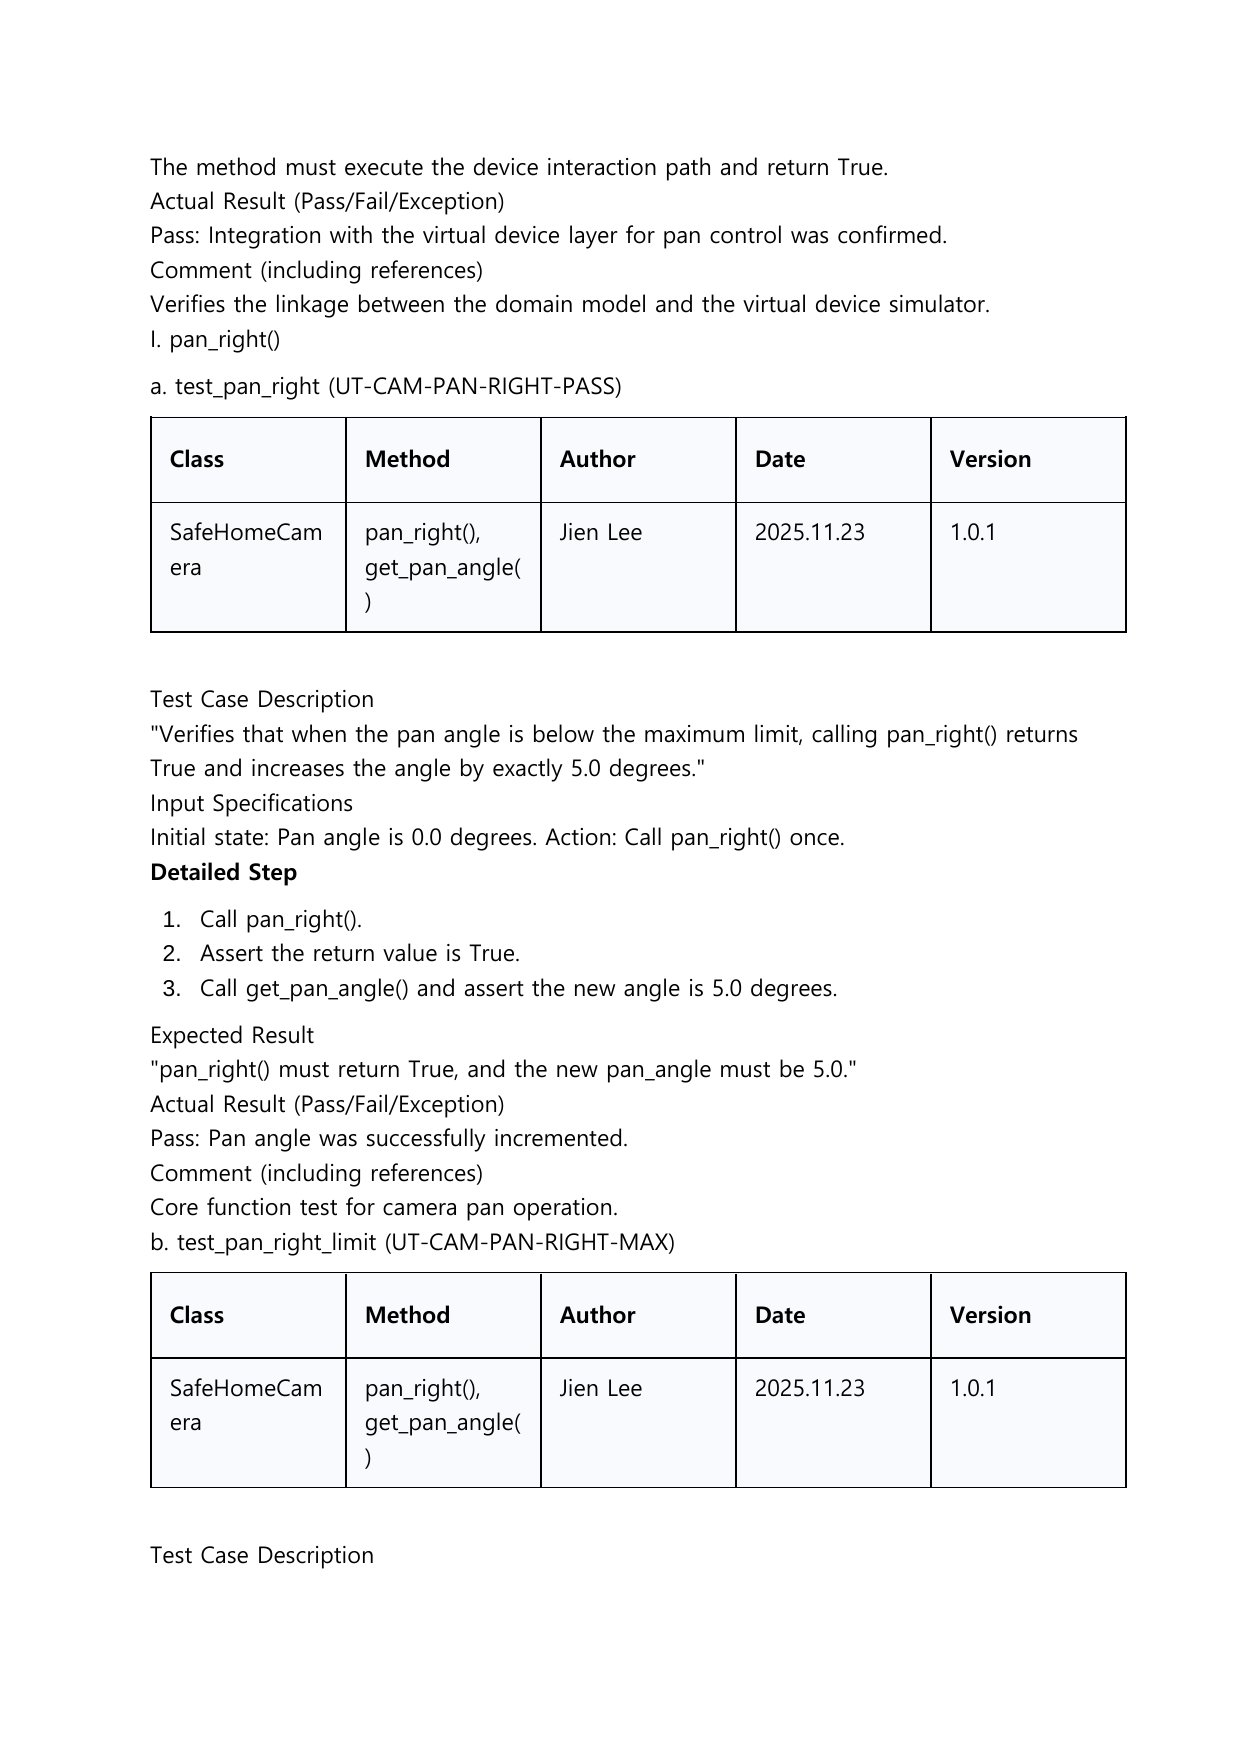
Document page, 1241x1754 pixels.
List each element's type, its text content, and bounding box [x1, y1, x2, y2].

text Expected Result [150, 1018, 1090, 1048]
text Verifies the linkage between the domain model and the virtual device simulator. [150, 288, 1090, 318]
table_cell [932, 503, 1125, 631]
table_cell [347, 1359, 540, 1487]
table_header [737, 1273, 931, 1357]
text Detailed Step [150, 855, 1090, 886]
text Comment (including references) [150, 253, 1090, 284]
list Call get_pan_angle() and assert the new angle is 5.0 degrees. [162, 971, 1090, 1002]
text Test Case Description [150, 1538, 1090, 1569]
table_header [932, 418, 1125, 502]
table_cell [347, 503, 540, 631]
text "Verifies that when the pan angle is below the maximum limit, calling pan_right() returns True and increases the angle by exactly 5.0 degrees." [150, 717, 1090, 782]
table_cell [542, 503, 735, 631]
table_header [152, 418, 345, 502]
text Core function test for camera pan operation. [150, 1190, 1090, 1221]
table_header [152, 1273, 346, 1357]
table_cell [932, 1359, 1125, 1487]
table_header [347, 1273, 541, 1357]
text Initial state: Pan angle is 0.0 degrees. Action: Call pan_right() once. [150, 821, 1090, 851]
subtitle b. test_pan_right_limit (UT-CAM-PAN-RIGHT-MAX) [150, 1225, 1090, 1255]
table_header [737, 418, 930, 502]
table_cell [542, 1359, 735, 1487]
text Pass: Integration with the virtual device layer for pan control was confirmed. [150, 219, 1090, 249]
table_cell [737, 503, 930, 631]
text Test Case Description [150, 683, 1090, 713]
list Assert the return value is True. [162, 937, 1090, 967]
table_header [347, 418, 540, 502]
text Comment (including references) [150, 1156, 1090, 1186]
text Actual Result (Pass/Fail/Exception) [150, 1087, 1090, 1117]
subtitle a. test_pan_right (UT-CAM-PAN-RIGHT-PASS) [150, 369, 1090, 400]
text Pass: Pan angle was successfully incremented. [150, 1121, 1090, 1152]
text "pan_right() must return True, and the new pan_angle must be 5.0." [150, 1052, 1090, 1083]
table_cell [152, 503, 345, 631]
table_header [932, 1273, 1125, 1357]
text Input Specifications [150, 786, 1090, 817]
text Actual Result (Pass/Fail/Exception) [150, 184, 1090, 215]
list Call pan_right(). [162, 902, 1090, 933]
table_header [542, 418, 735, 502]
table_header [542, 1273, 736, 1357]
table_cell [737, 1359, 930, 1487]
text The method must execute the device interaction path and return True. [150, 150, 1090, 181]
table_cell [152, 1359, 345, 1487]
subtitle I. pan_right() [150, 322, 1090, 353]
